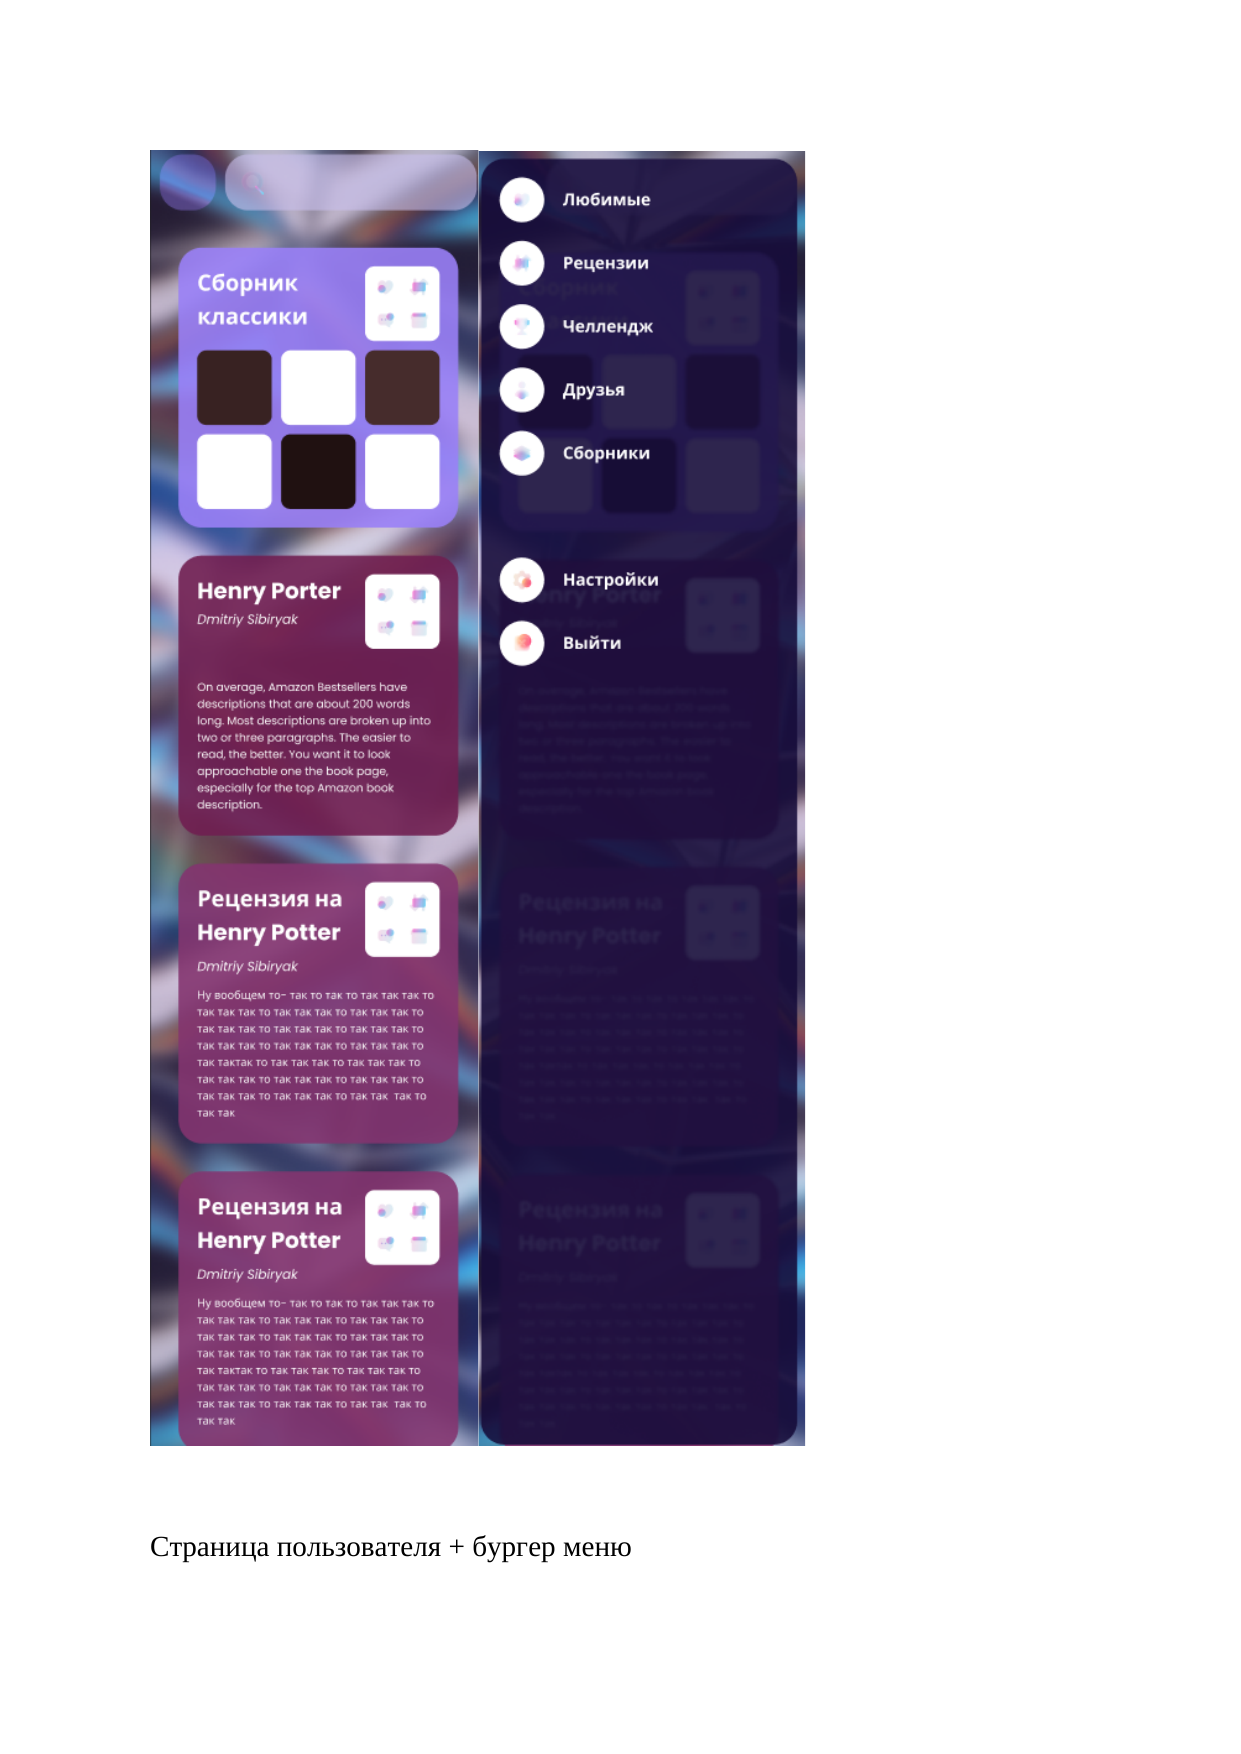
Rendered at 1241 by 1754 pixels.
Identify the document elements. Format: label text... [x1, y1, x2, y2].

text Страница пользователя + бургер меню [150, 1529, 1090, 1563]
picture [150, 150, 806, 1446]
